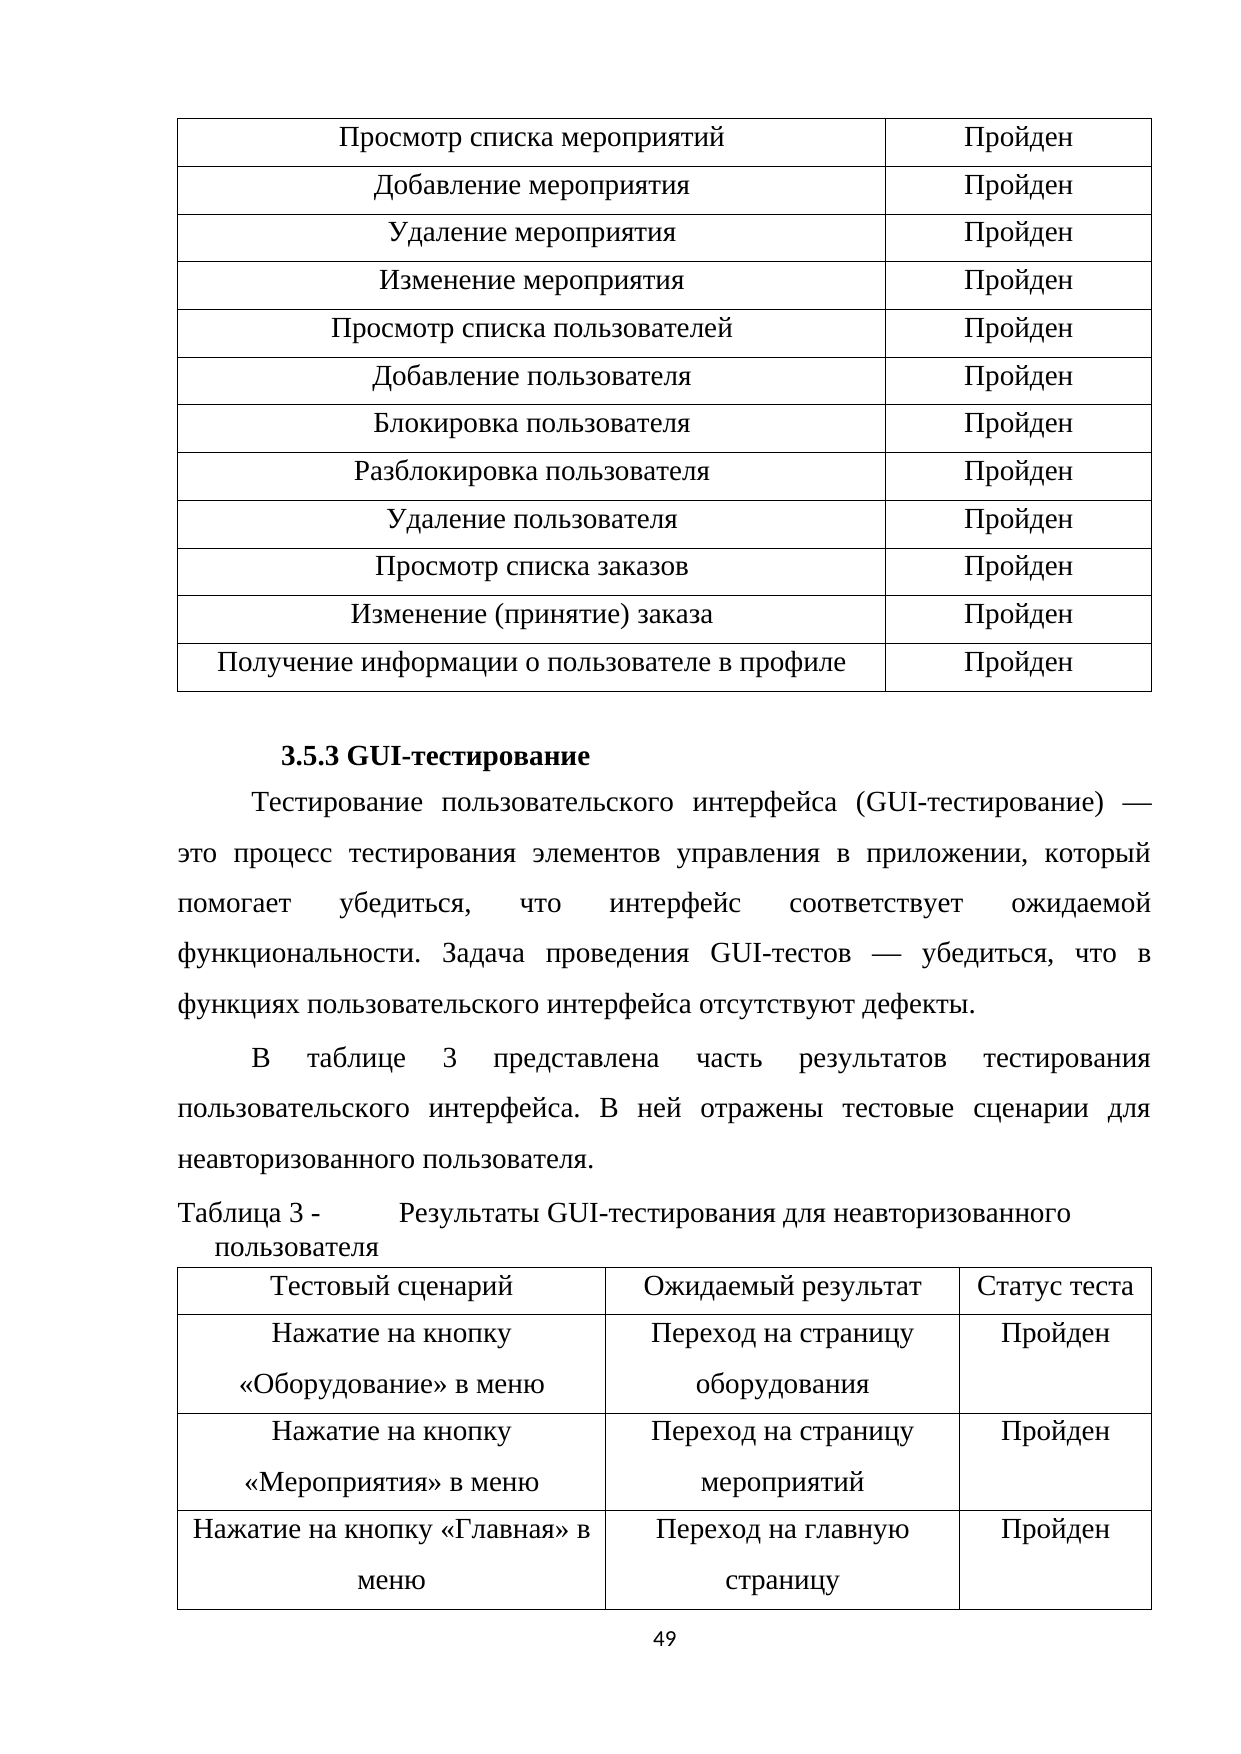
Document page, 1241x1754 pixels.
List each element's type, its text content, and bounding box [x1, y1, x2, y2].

table_cell Удаление мероприятия [178, 215, 885, 261]
table_cell Добавление пользователя [178, 358, 885, 404]
table_cell Просмотр списка заказов [178, 549, 885, 595]
table_cell Пройден [886, 167, 1151, 213]
table_header Тестовый сценарий [178, 1268, 605, 1314]
table_cell Пройден [960, 1414, 1151, 1510]
table_cell Получение информации о пользователе в профиле [178, 644, 885, 691]
table_cell Изменение мероприятия [178, 262, 885, 309]
table_cell Пройден [886, 119, 1151, 166]
table_cell Пройден [960, 1315, 1151, 1412]
table_header Статус теста [960, 1268, 1151, 1314]
table_cell Просмотр списка пользователей [178, 310, 885, 357]
table_cell Пройден [886, 501, 1151, 547]
text В таблице 3 представлена часть результатов тестирования пользовательского интерфейса. В ней отражены тестовые сценарии для неавторизованного пользователя. [177, 1040, 1152, 1174]
table_cell Пройден [886, 549, 1151, 595]
table_cell Блокировка пользователя [178, 405, 885, 452]
table_cell Пройден [886, 310, 1151, 357]
text Результаты GUI-тестирования для неавторизованного пользователя [177, 1195, 1152, 1262]
table_cell Переход на страницу оборудования [606, 1315, 959, 1412]
table_cell Удаление пользователя [178, 501, 885, 547]
table_cell Разблокировка пользователя [178, 453, 885, 500]
table_cell Переход на страницу мероприятий [606, 1414, 959, 1510]
table_cell Изменение (принятие) заказа [178, 596, 885, 643]
table_header Ожидаемый результат [606, 1268, 959, 1314]
text GUI-тестирование [281, 738, 1152, 772]
table_cell Пройден [886, 405, 1151, 452]
table_cell Пройден [886, 262, 1151, 309]
table_cell Нажатие на кнопку «Главная» в меню [178, 1511, 605, 1608]
table_cell Нажатие на кнопку «Оборудование» в меню [178, 1315, 605, 1412]
table_cell Пройден [886, 453, 1151, 500]
table_cell Добавление мероприятия [178, 167, 885, 213]
table_cell Пройден [886, 358, 1151, 404]
table_cell Нажатие на кнопку «Мероприятия» в меню [178, 1414, 605, 1510]
table_cell Пройден [886, 644, 1151, 691]
text Тестирование пользовательского интерфейса (GUI-тестирование) — это процесс тестирования элементов управления в приложении, который помогает убедиться, что интерфейс соответствует ожидаемой функциональности. Задача проведения GUI-тестов — убедиться, что в функциях пользовательского интерфейса отсутствуют дефекты. [177, 784, 1152, 1019]
table_cell Пройден [886, 596, 1151, 643]
table_cell Просмотр списка мероприятий [178, 119, 885, 166]
table_cell Пройден [960, 1511, 1151, 1608]
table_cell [606, 1511, 959, 1608]
table_cell Пройден [886, 215, 1151, 261]
